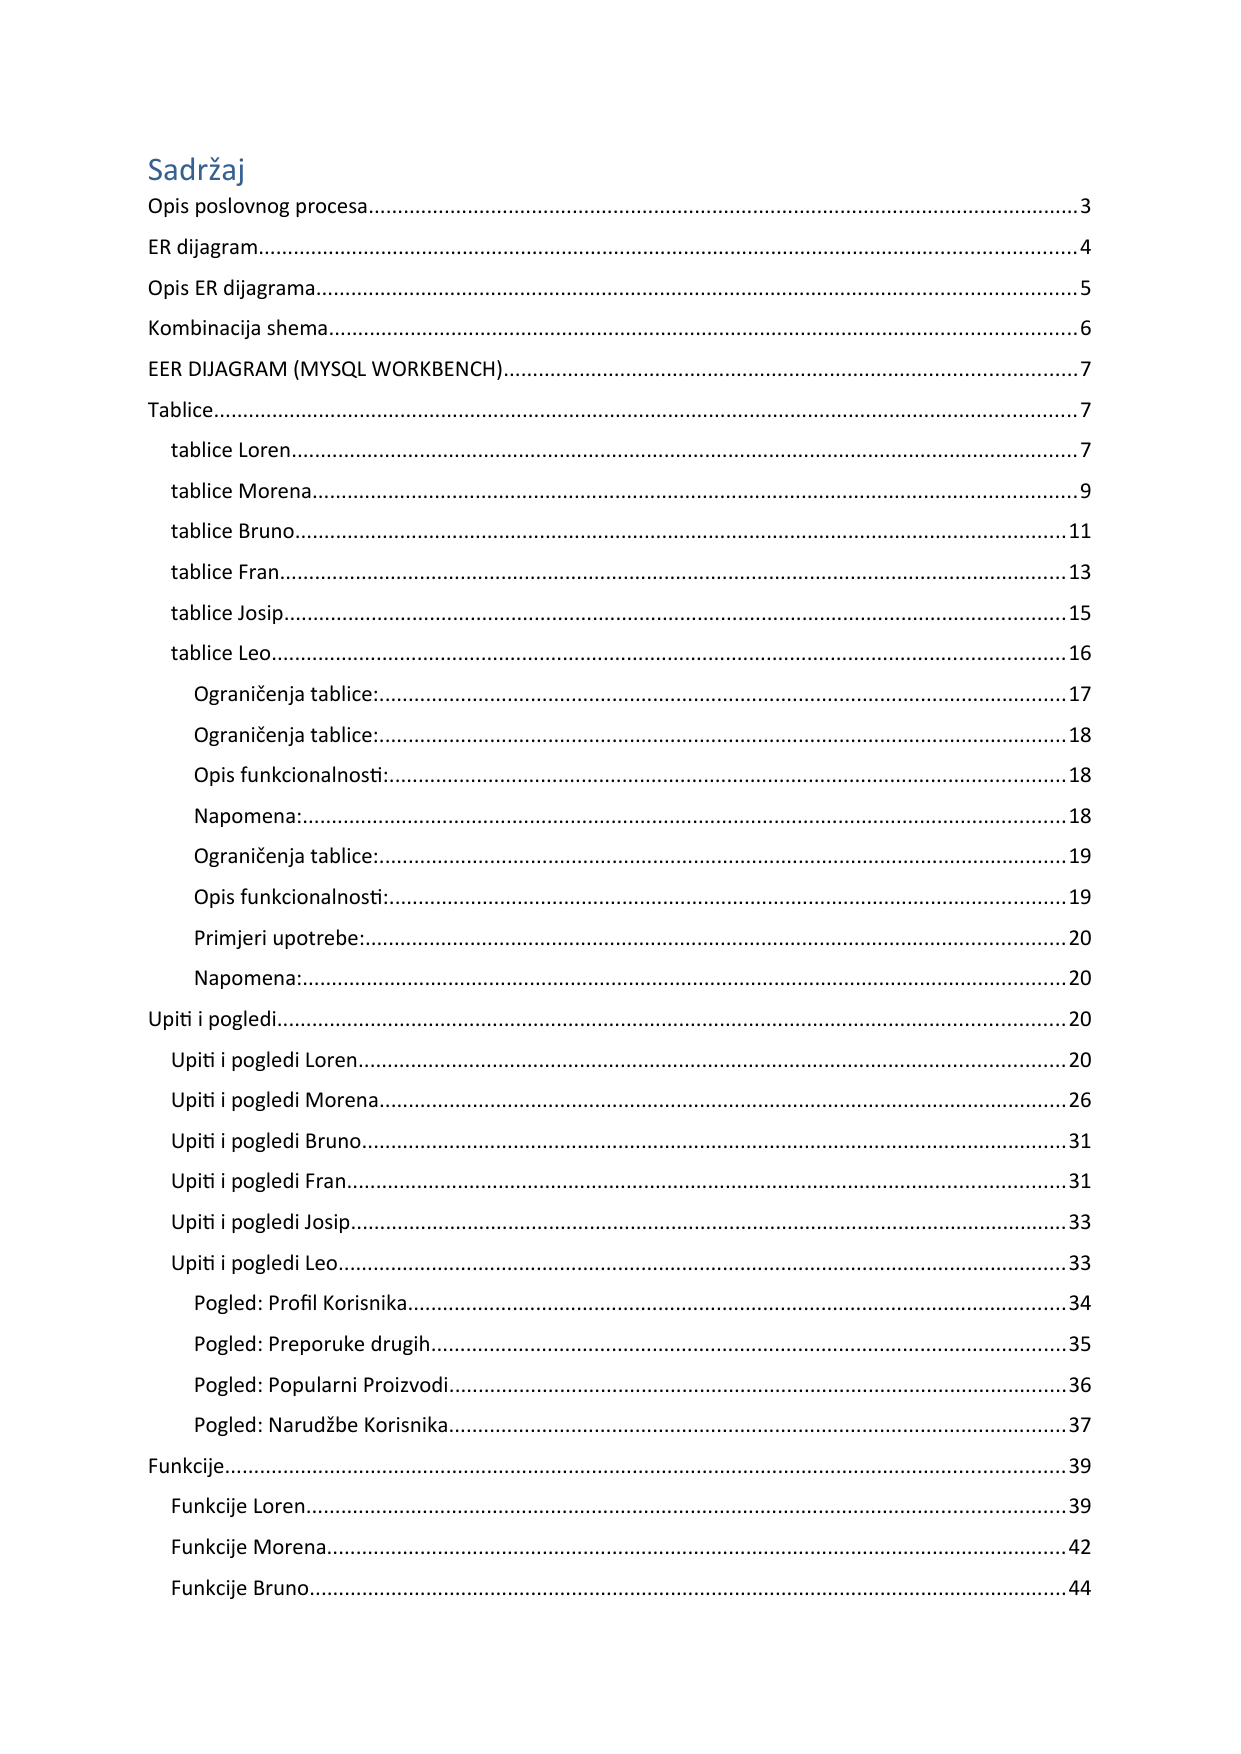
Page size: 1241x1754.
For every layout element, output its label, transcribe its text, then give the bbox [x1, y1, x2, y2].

text Sadržaj [148, 148, 1093, 188]
